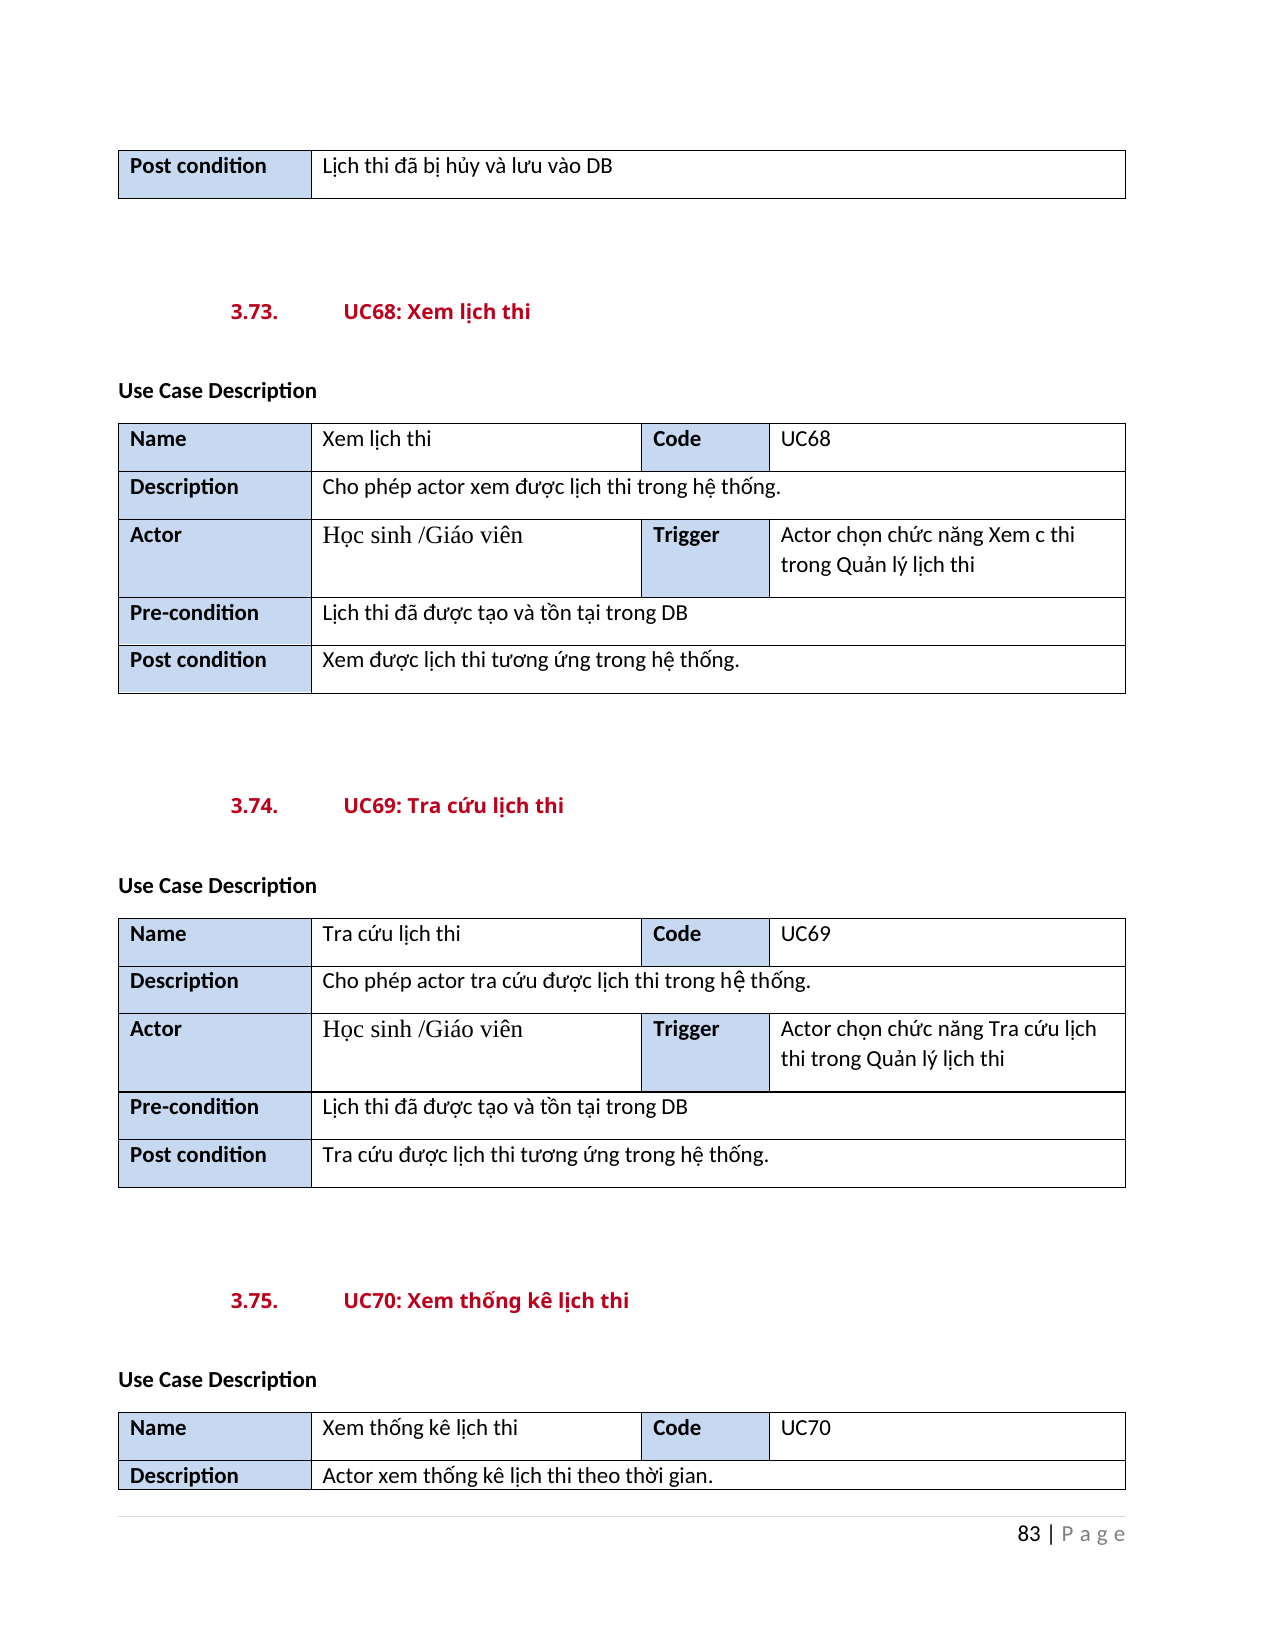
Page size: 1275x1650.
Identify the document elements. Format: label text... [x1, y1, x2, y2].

table_cell Actor [119, 1014, 311, 1091]
table_cell Actor chọn chức năng Xem c thi trong Quản lý lịch thi [770, 520, 1125, 597]
table_cell Actor [119, 520, 311, 597]
table_cell Học sinh /Giáo viên [312, 520, 641, 597]
table_cell Trigger [642, 520, 769, 597]
table_cell Cho phép actor tra cứu được lịch thi trong hệ thống. [312, 967, 1125, 1013]
table_header Name [119, 1413, 311, 1460]
table_cell Post condition [119, 646, 311, 692]
table_header UC70 [770, 1413, 1125, 1460]
text Use Case Description [118, 871, 1125, 899]
text Use Case Description [118, 1365, 1125, 1393]
table_cell Lịch thi đã bị hủy và lưu vào DB [312, 151, 1125, 198]
table_header Code [642, 919, 769, 966]
table_cell Description [119, 1461, 311, 1489]
table_cell Trigger [642, 1014, 769, 1091]
table_header Tra cứu lịch thi [312, 919, 641, 966]
subtitle UC69: Tra cứu lịch thi [231, 791, 1125, 820]
subtitle UC70: Xem thống kê lịch thi [231, 1286, 1125, 1314]
table_cell Post condition [119, 151, 311, 198]
table_header UC68 [770, 424, 1125, 471]
table_header Xem thống kê lịch thi [312, 1413, 641, 1460]
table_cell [312, 1461, 1125, 1489]
table_cell Description [119, 472, 311, 519]
table_header UC69 [770, 919, 1125, 966]
table_cell Xem được lịch thi tương ứng trong hệ thống. [312, 646, 1125, 692]
table_cell Tra cứu được lịch thi tương ứng trong hệ thống. [312, 1140, 1125, 1187]
table_cell Học sinh /Giáo viên [312, 1014, 641, 1091]
table_cell Description [119, 967, 311, 1013]
table_cell Lịch thi đã được tạo và tồn tại trong DB [312, 598, 1125, 644]
table_cell Pre-condition [119, 598, 311, 644]
table_cell Pre-condition [119, 1093, 311, 1139]
table_header Code [642, 424, 769, 471]
text Use Case Description [118, 376, 1125, 404]
subtitle UC68: Xem lịch thi [231, 297, 1125, 325]
table_header Name [119, 424, 311, 471]
table_cell Actor chọn chức năng Tra cứu lịch thi trong Quản lý lịch thi [770, 1014, 1125, 1091]
table_header Name [119, 919, 311, 966]
table_cell Lịch thi đã được tạo và tồn tại trong DB [312, 1093, 1125, 1139]
table_header Xem lịch thi [312, 424, 641, 471]
table_header Code [642, 1413, 769, 1460]
table_cell Cho phép actor xem được lịch thi trong hệ thống. [312, 472, 1125, 519]
table_cell Post condition [119, 1140, 311, 1187]
